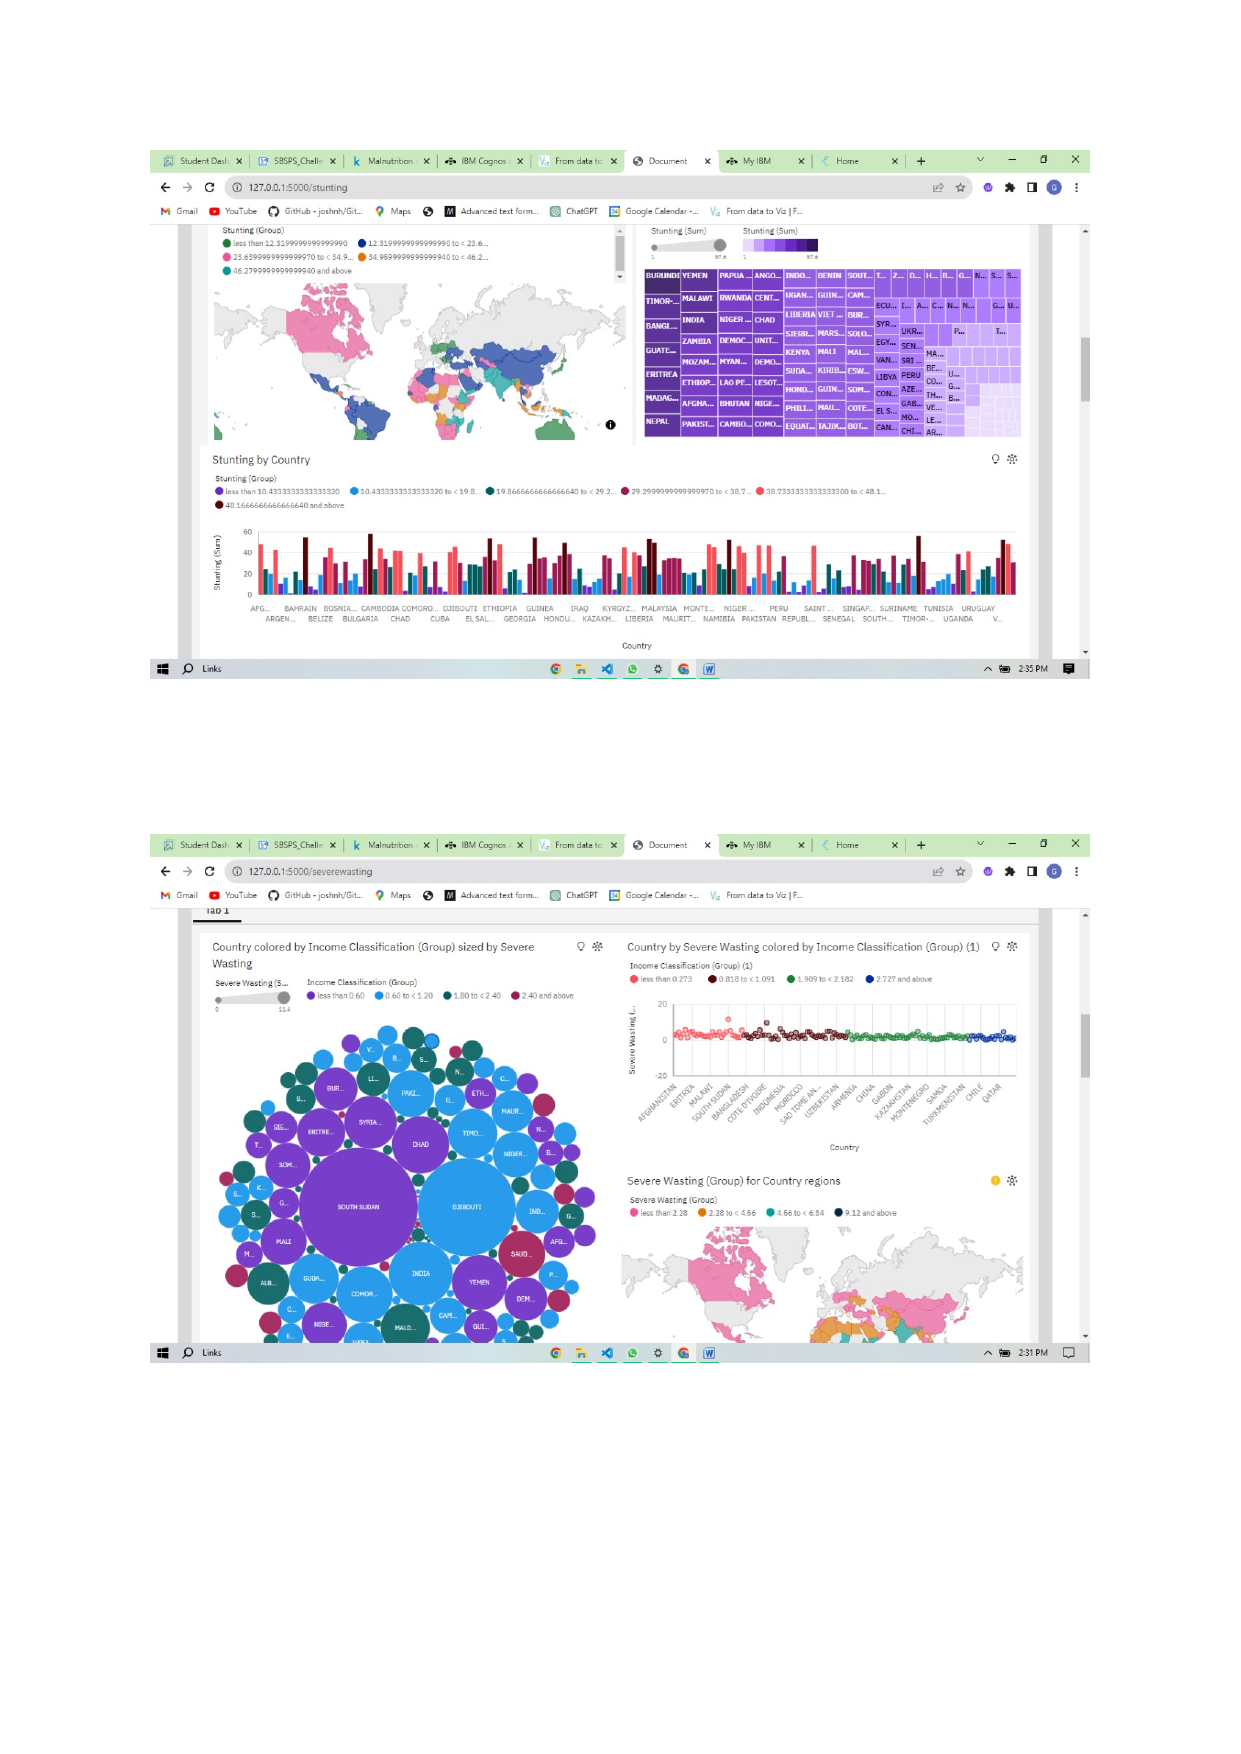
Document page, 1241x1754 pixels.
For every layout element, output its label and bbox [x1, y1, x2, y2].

picture [150, 150, 1091, 679]
picture [150, 834, 1091, 1363]
